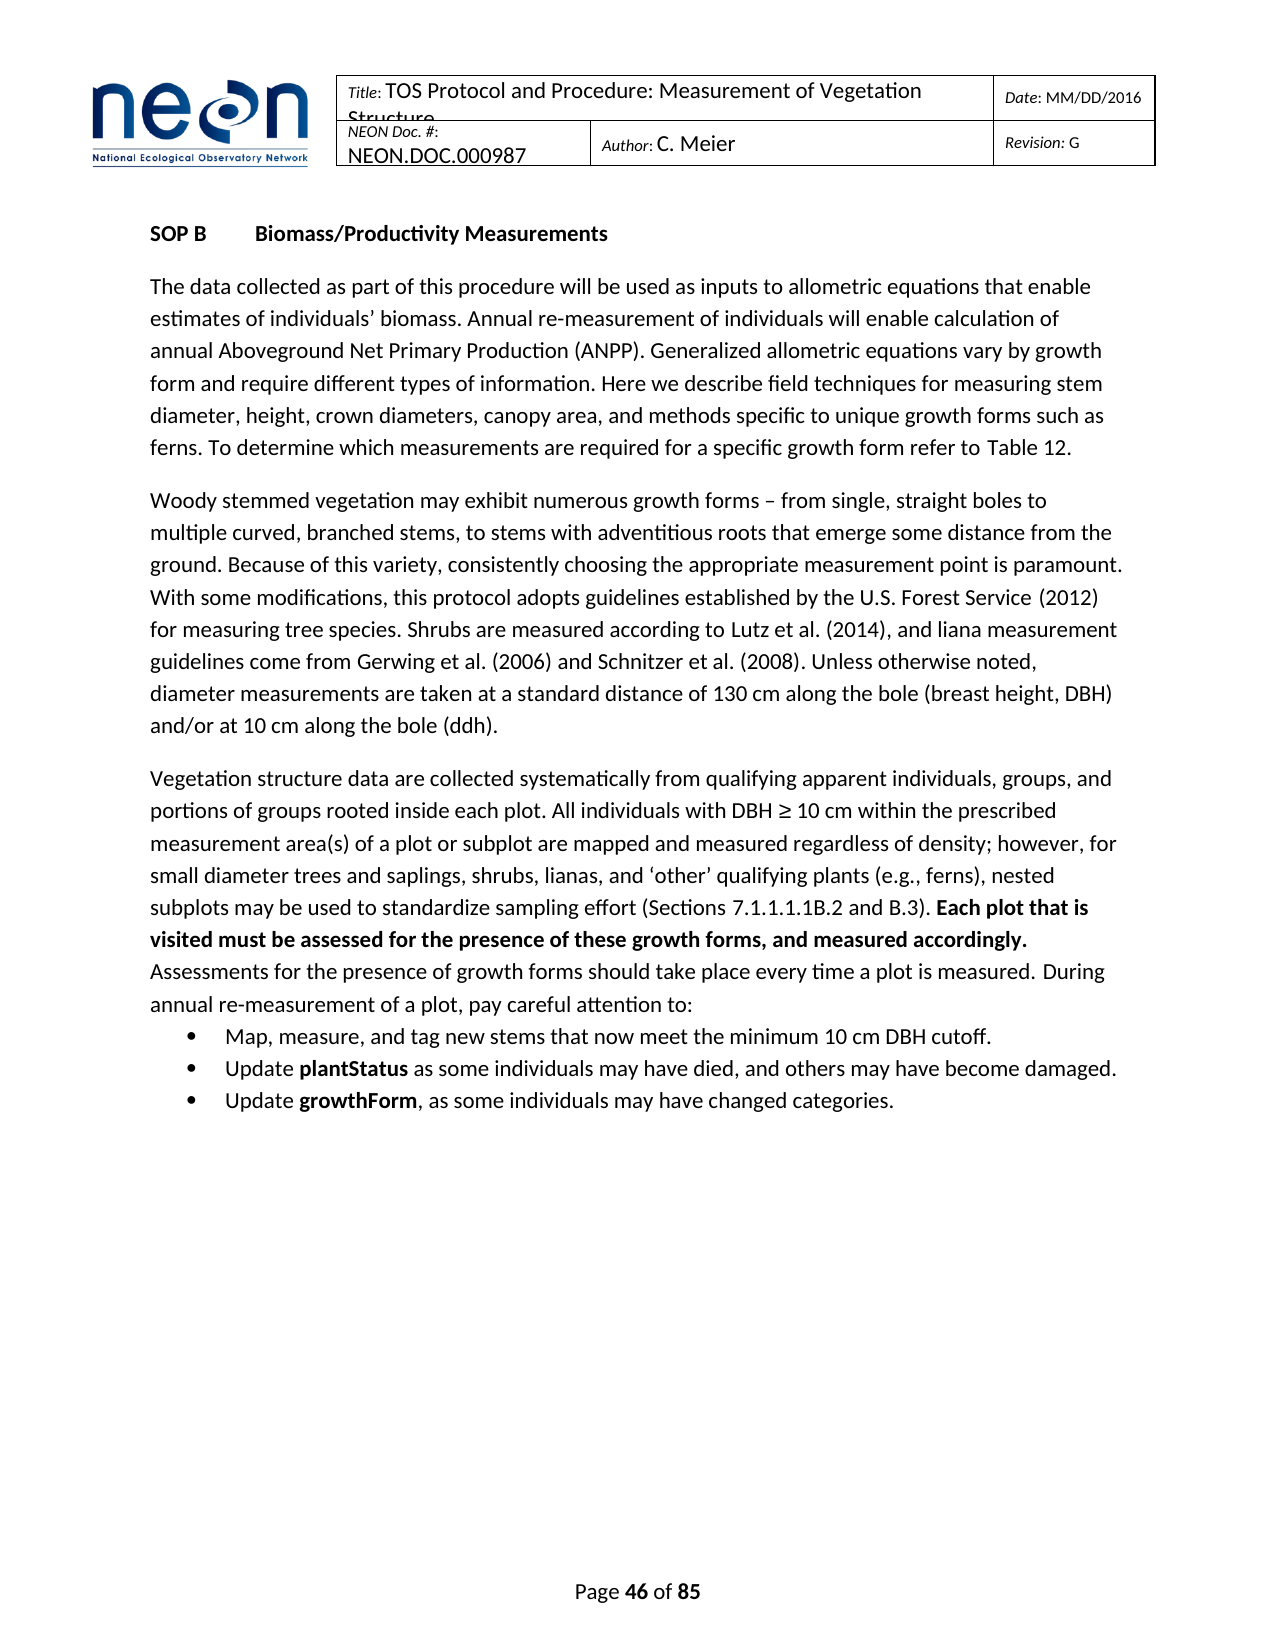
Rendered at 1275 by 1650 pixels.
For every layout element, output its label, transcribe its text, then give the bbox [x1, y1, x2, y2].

list Update growthForm, as some individuals may have changed categories. [187, 1086, 1125, 1114]
text The data collected as part of this procedure will be used as inputs to allometric equations that enable estimates of individuals’ biomass. Annual re-measurement of individuals will enable calculation of annual Aboveground Net Primary Production (ANPP). Generalized allometric equations vary by growth form and require different types of information. Here we describe field techniques for measuring stem diameter, height, crown diameters, canopy area, and methods specific to unique growth forms such as ferns. To determine which measurements are required for a specific growth form refer to Table 12. [150, 272, 1125, 461]
text Vegetation structure data are collected systematically from qualifying apparent individuals, groups, and portions of groups rooted inside each plot. All individuals with DBH ≥ 10 cm within the prescribed measurement area(s) of a plot or subplot are mapped and measured regardless of density; however, for small diameter trees and saplings, shrubs, lianas, and ‘other’ qualifying plants (e.g., ferns), nested subplots may be used to standardize sampling effort (Sections B.2 and B.3). Each plot that is visited must be assessed for the presence of these growth forms, and measured accordingly. Assessments for the presence of growth forms should take place every time a plot is measured. During annual re-measurement of a plot, pay careful attention to: [150, 764, 1125, 1018]
text Woody stemmed vegetation may exhibit numerous growth forms – from single, straight boles to multiple curved, branched stems, to stems with adventitious roots that emerge some distance from the ground. Because of this variety, consistently choosing the appropriate measurement point is paramount. With some modifications, this protocol adopts guidelines established by the U.S. Forest Service (2012) for measuring tree species. Shrubs are measured according to Lutz et al. (2014), and liana measurement guidelines come from Gerwing et al. (2006) and Schnitzer et al. (2008). Unless otherwise noted, diameter measurements are taken at a standard distance of 130 cm along the bole (breast height, DBH) and/or at 10 cm along the bole (ddh). [150, 486, 1125, 739]
list Update plantStatus as some individuals may have died, and others may have become damaged. [187, 1054, 1125, 1082]
subtitle Biomass/Productivity Measurements [150, 219, 1125, 247]
picture [77, 61, 308, 179]
list Map, measure, and tag new stems that now meet the minimum 10 cm DBH cutoff. [187, 1022, 1125, 1050]
